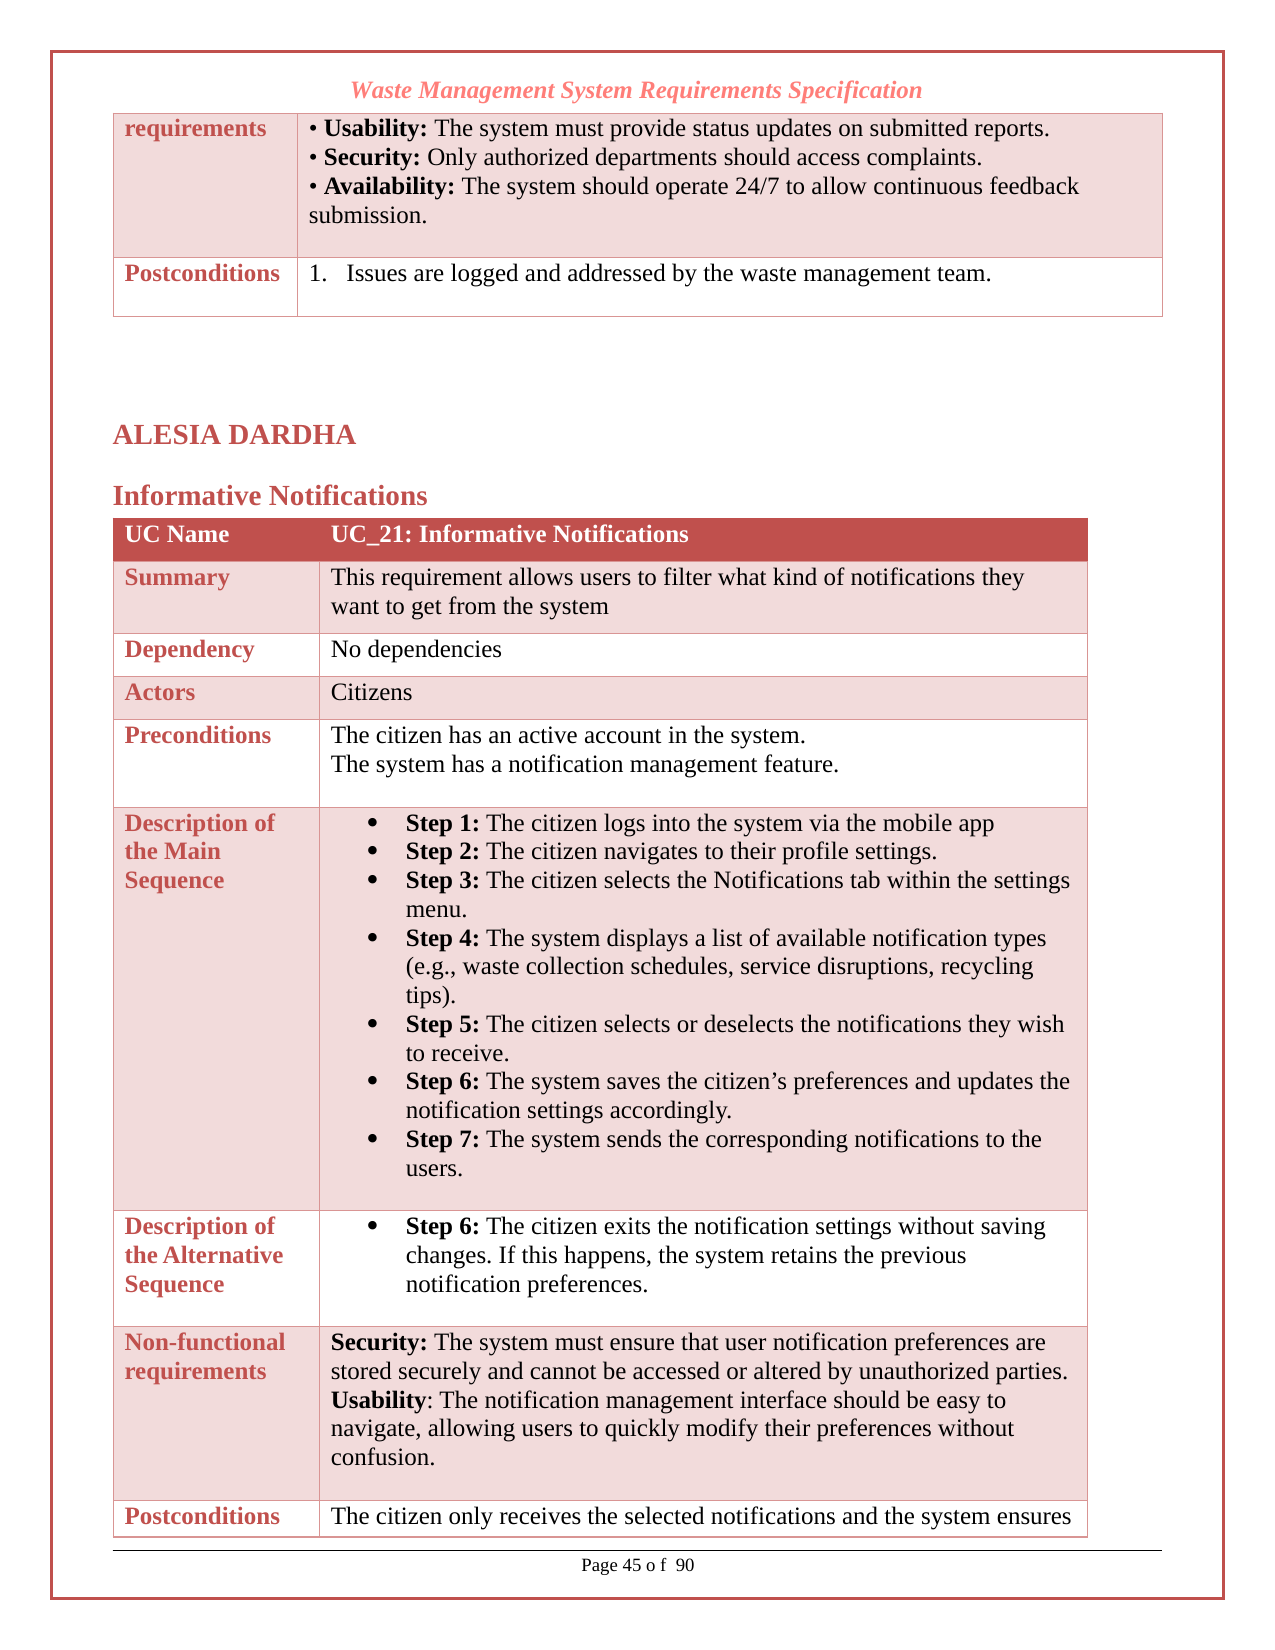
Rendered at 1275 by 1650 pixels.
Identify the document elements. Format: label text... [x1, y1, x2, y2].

table_cell Dependency [114, 634, 319, 676]
table_header UC_21: Informative Notifications [320, 519, 1087, 561]
table_cell No dependencies [320, 634, 1087, 676]
table_cell Summary [114, 562, 319, 633]
table_cell Issues are logged and addressed by the waste management team. [298, 258, 1162, 316]
table_cell Postconditions [114, 258, 297, 316]
table_cell The citizen has an active account in the system. The system has a notification management feature. [320, 720, 1087, 807]
table_cell This requirement allows users to filter what kind of notifications they want to get from the system [320, 562, 1087, 633]
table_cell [320, 1501, 1087, 1536]
table_cell Postconditions [114, 1501, 319, 1536]
text ALESIA DARDHA [112, 417, 1162, 453]
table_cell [114, 114, 297, 257]
text Informative Notifications [112, 478, 1162, 511]
table_cell Actors [114, 677, 319, 719]
table_cell Security: The system must ensure that user notification preferences are stored securely and cannot be accessed or altered by unauthorized parties. Usability: The notification management interface should be easy to navigate, allowing users to quickly modify their preferences without confusion. [320, 1327, 1087, 1500]
table_cell Non-functional requirements [114, 1327, 319, 1500]
table_header UC Name [114, 519, 319, 561]
table_cell Citizens [320, 677, 1087, 719]
table_cell Description of the Alternative Sequence [114, 1211, 319, 1326]
table_cell Step 6: The citizen exits the notification settings without saving changes. If this happens, the system retains the previous notification preferences. [320, 1211, 1087, 1326]
table_cell Description of the Main Sequence [114, 808, 319, 1210]
table_cell Preconditions [114, 720, 319, 807]
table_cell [298, 114, 1162, 257]
table_cell Step 1: The citizen logs into the system via the mobile app Step 2: The citizen navigates to their profile settings. Step 3: The citizen selects the Notifications tab within the settings menu. Step 4: The system displays a list of available notification types (e.g., waste collection schedules, service disruptions, recycling tips). Step 5: The citizen selects or deselects the notifications they wish to receive. Step 6: The system saves the citizen’s preferences and updates the notification settings accordingly. Step 7: The system sends the corresponding notifications to the users. [320, 808, 1087, 1210]
